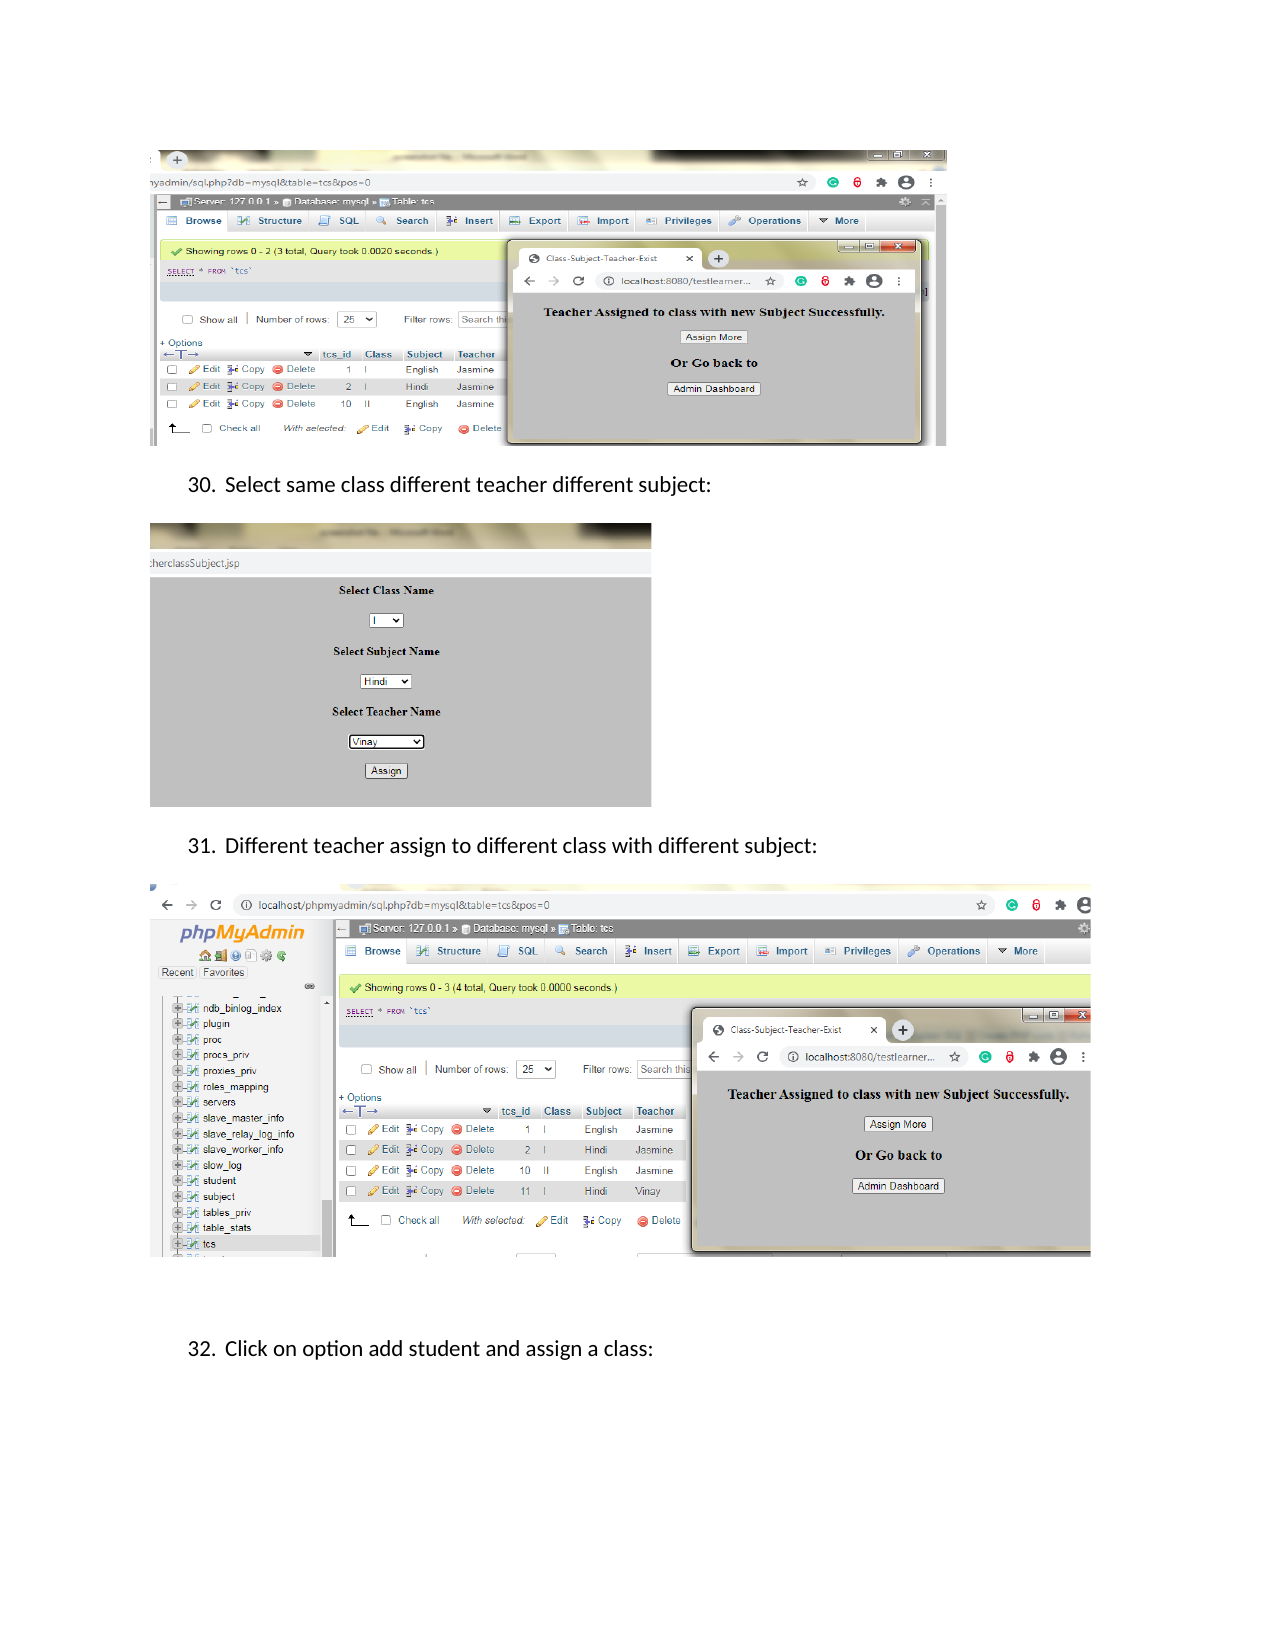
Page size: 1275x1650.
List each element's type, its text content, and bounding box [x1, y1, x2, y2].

list Select same class different teacher different subject: [187, 470, 1125, 498]
picture [150, 523, 652, 807]
picture [150, 150, 947, 446]
list Click on option add student and assign a class: [187, 1334, 1125, 1362]
list Different teacher assign to different class with different subject: [187, 831, 1125, 859]
picture [150, 884, 1091, 1257]
